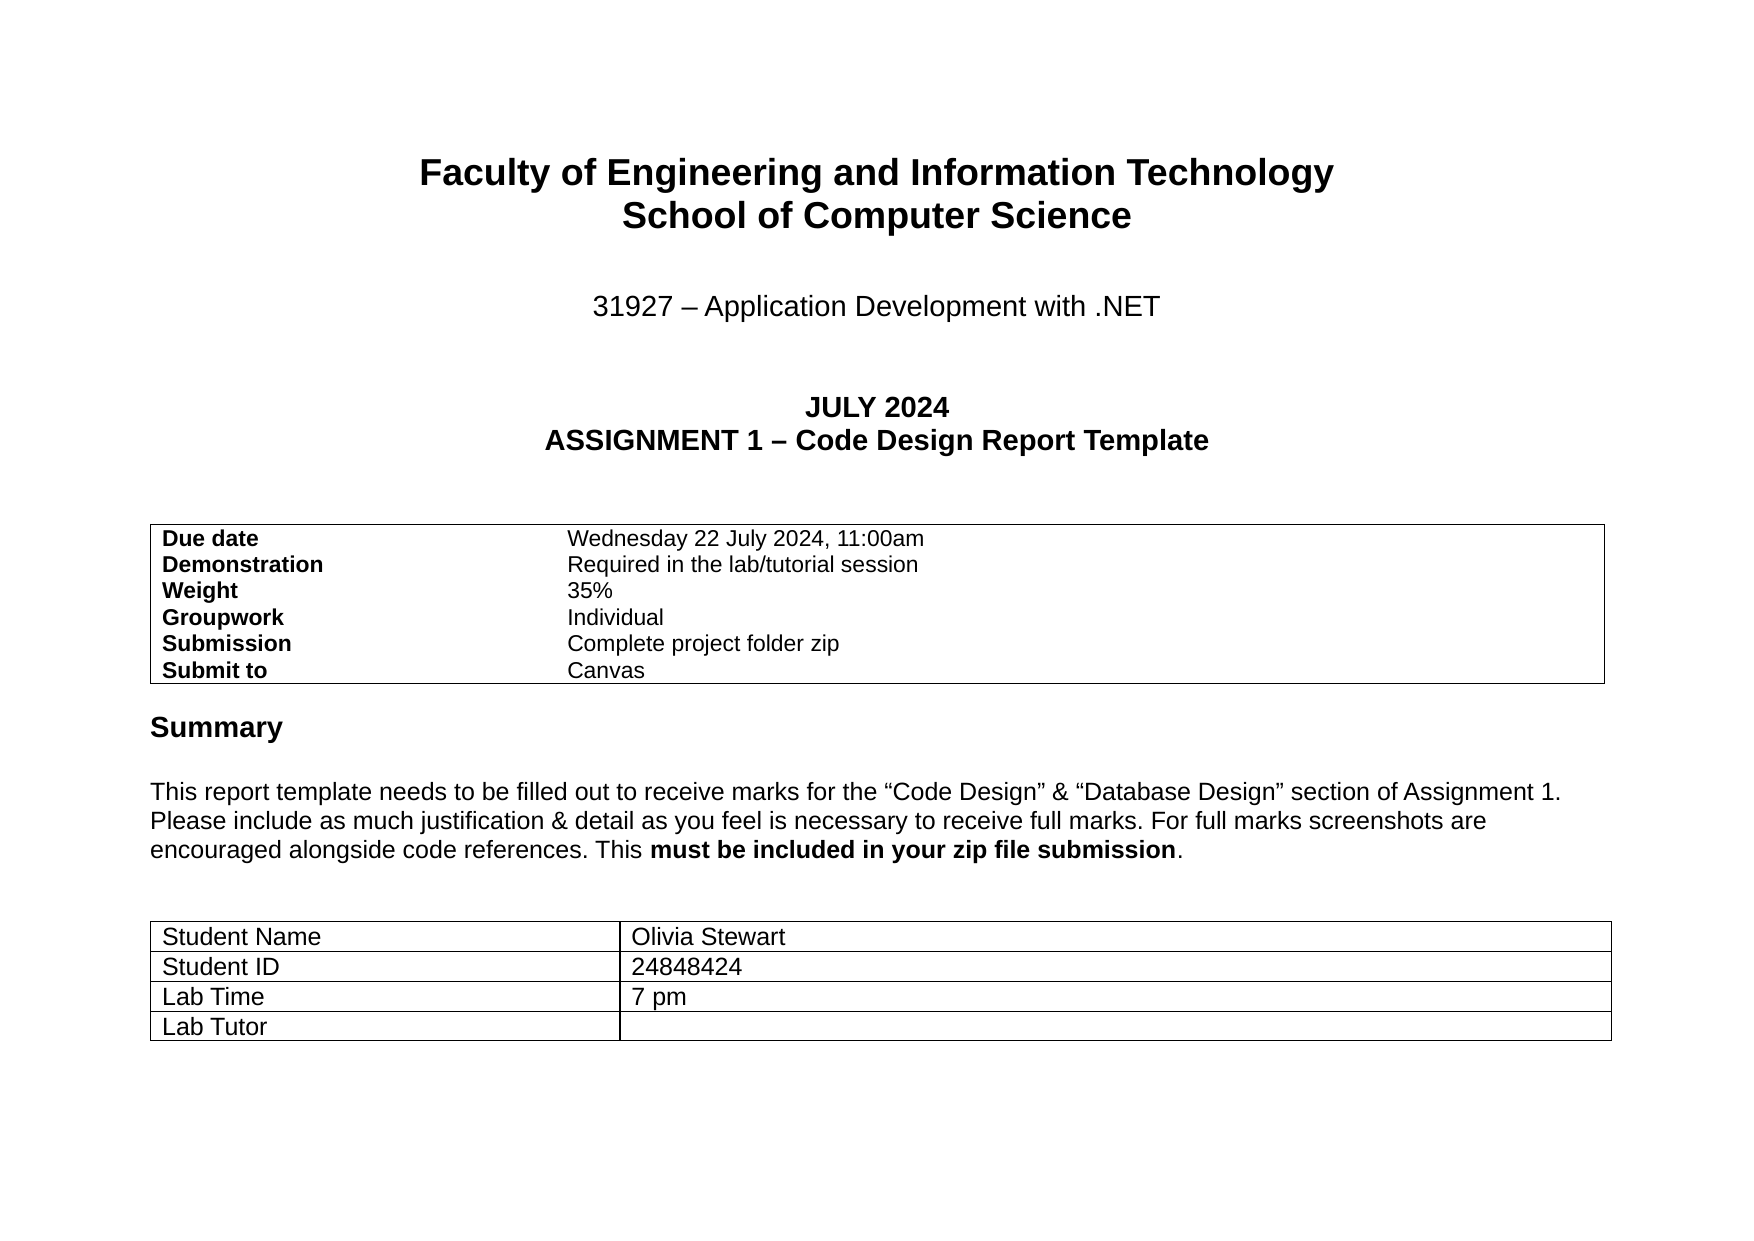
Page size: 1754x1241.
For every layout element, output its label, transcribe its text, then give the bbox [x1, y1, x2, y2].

table_cell Individual [556, 604, 1604, 630]
table_cell Submit to [151, 657, 556, 683]
table_cell Submission [151, 630, 556, 657]
text This report template needs to be filled out to receive marks for the “Code Design” & “Database Design” section of Assignment 1. Please include as much justification & detail as you feel is necessary to receive full marks. For full marks screenshots are encouraged alongside code references. This must be included in your zip file submission. [150, 777, 1604, 864]
table_cell Lab Tutor [151, 1012, 619, 1040]
table_cell Required in the lab/tutorial session [556, 551, 1604, 577]
text School of Computer Science [150, 193, 1604, 236]
text ASSIGNMENT 1 – Code Design Report Template [150, 423, 1604, 457]
table_cell Groupwork [151, 604, 556, 630]
table_cell [621, 1012, 1611, 1040]
table_cell Student ID [151, 952, 619, 981]
table_cell Lab Time [151, 982, 619, 1011]
table_header Student Name [151, 922, 619, 951]
table_header Wednesday 22 July 2024, 11:00am [556, 525, 1604, 551]
table_cell 35% [556, 578, 1604, 604]
table_header Due date [151, 525, 556, 551]
table_cell 24848424 [621, 952, 1611, 981]
table_cell Complete project folder zip [556, 630, 1604, 657]
text 31927 – Application Development with .NET [150, 289, 1604, 322]
text Faculty of Engineering and Information Technology [150, 150, 1604, 193]
text JULY 2024 [150, 389, 1604, 423]
text Summary [150, 710, 1604, 744]
table_cell Canvas [556, 657, 1604, 683]
table_cell 7 pm [621, 982, 1611, 1011]
table_cell Demonstration [151, 551, 556, 577]
table_header Olivia Stewart [621, 922, 1611, 951]
table_cell Weight [151, 578, 556, 604]
